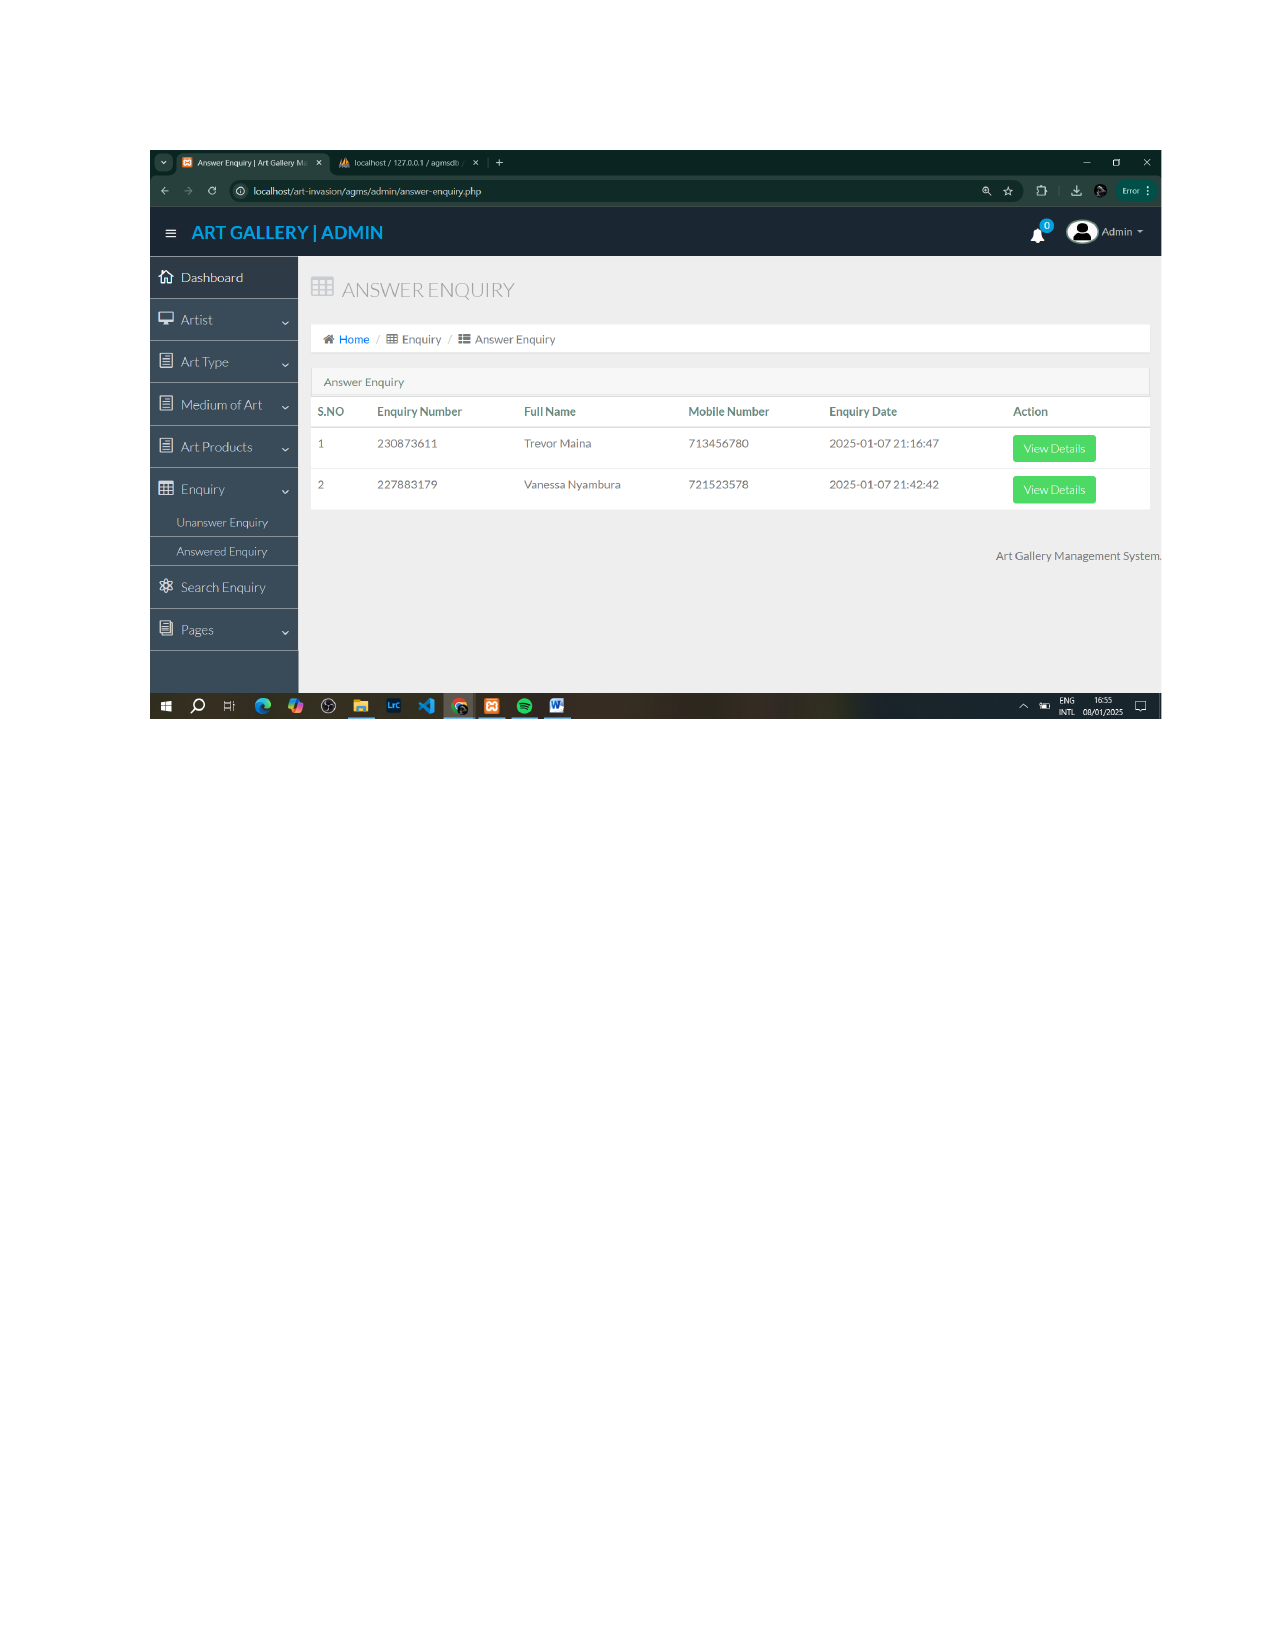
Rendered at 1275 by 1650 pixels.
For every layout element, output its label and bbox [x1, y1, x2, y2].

picture [150, 150, 1162, 719]
